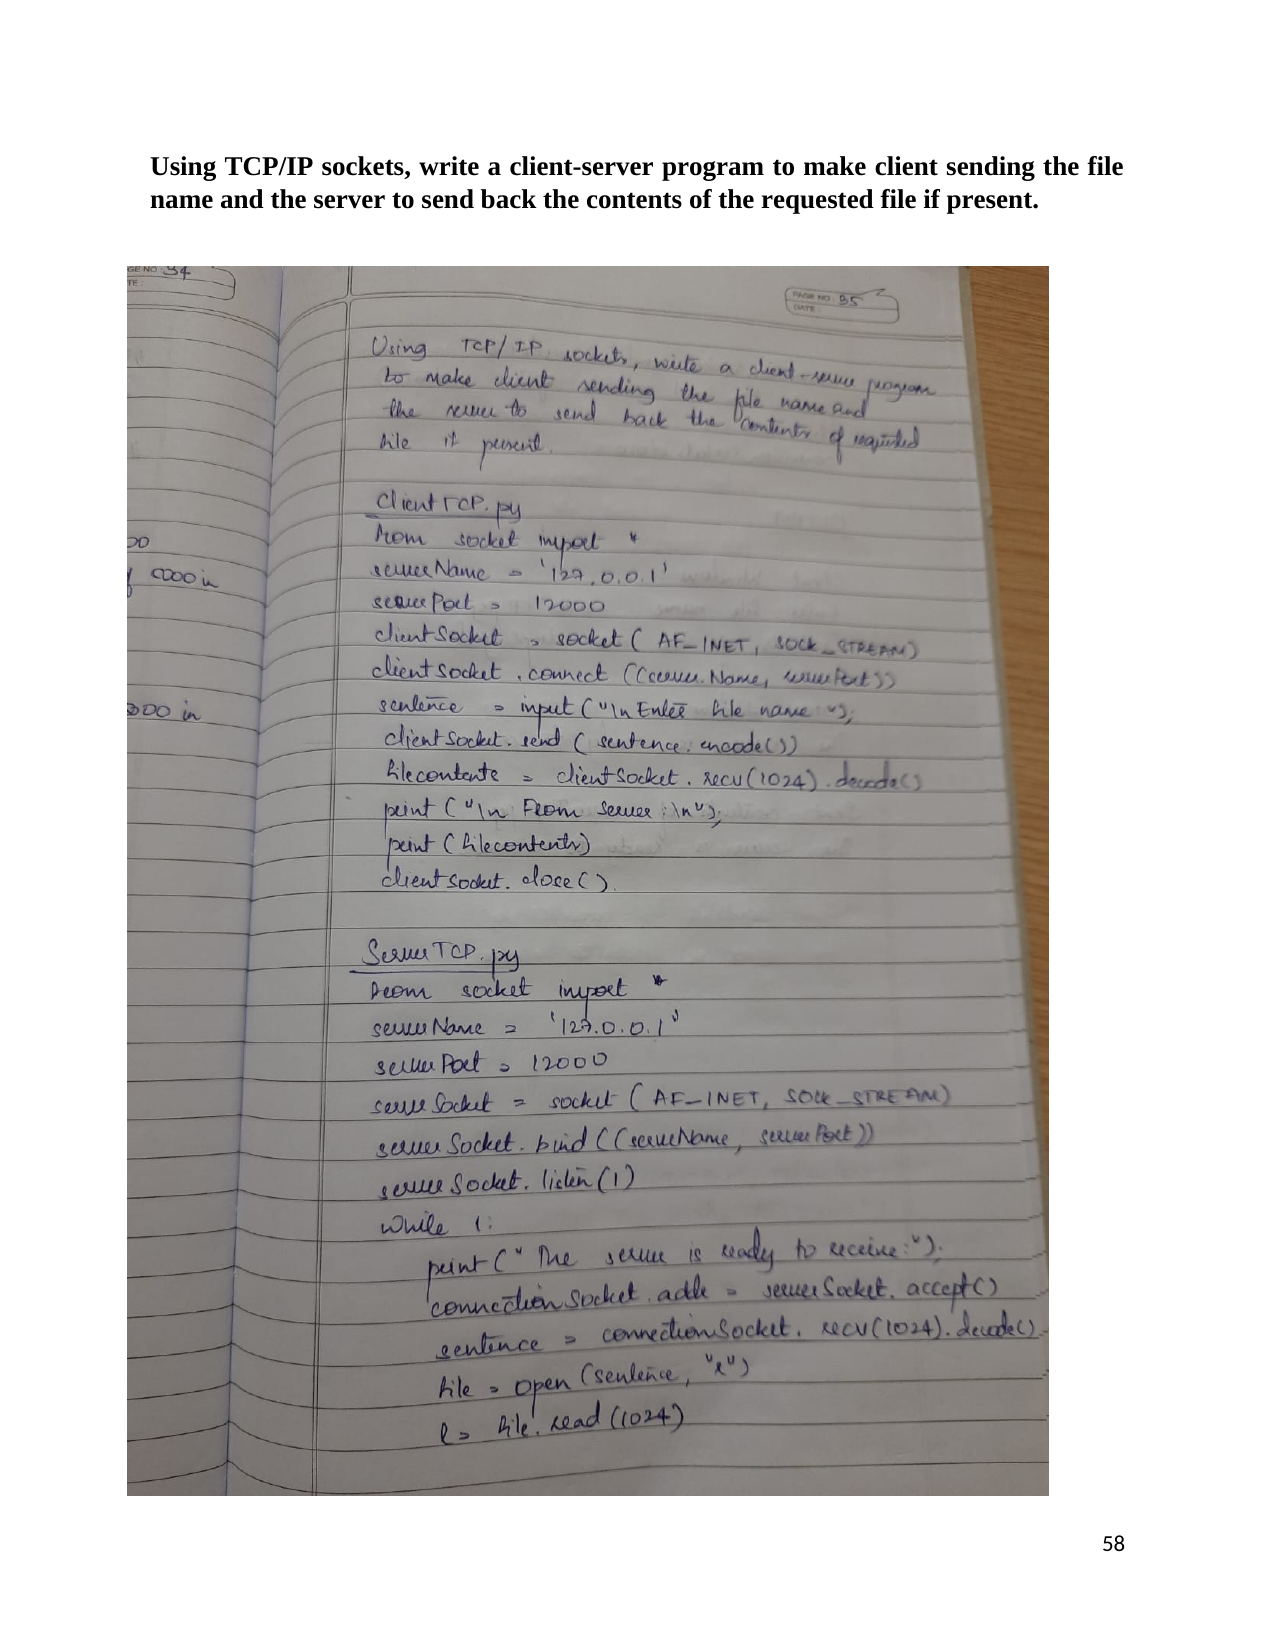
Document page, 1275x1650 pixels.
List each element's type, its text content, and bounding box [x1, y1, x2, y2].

picture [127, 266, 1049, 1496]
text Using TCP/IP sockets, write a client-server program to make client sending the file name and the server to send back the contents of the requested file if present. [150, 150, 1125, 214]
